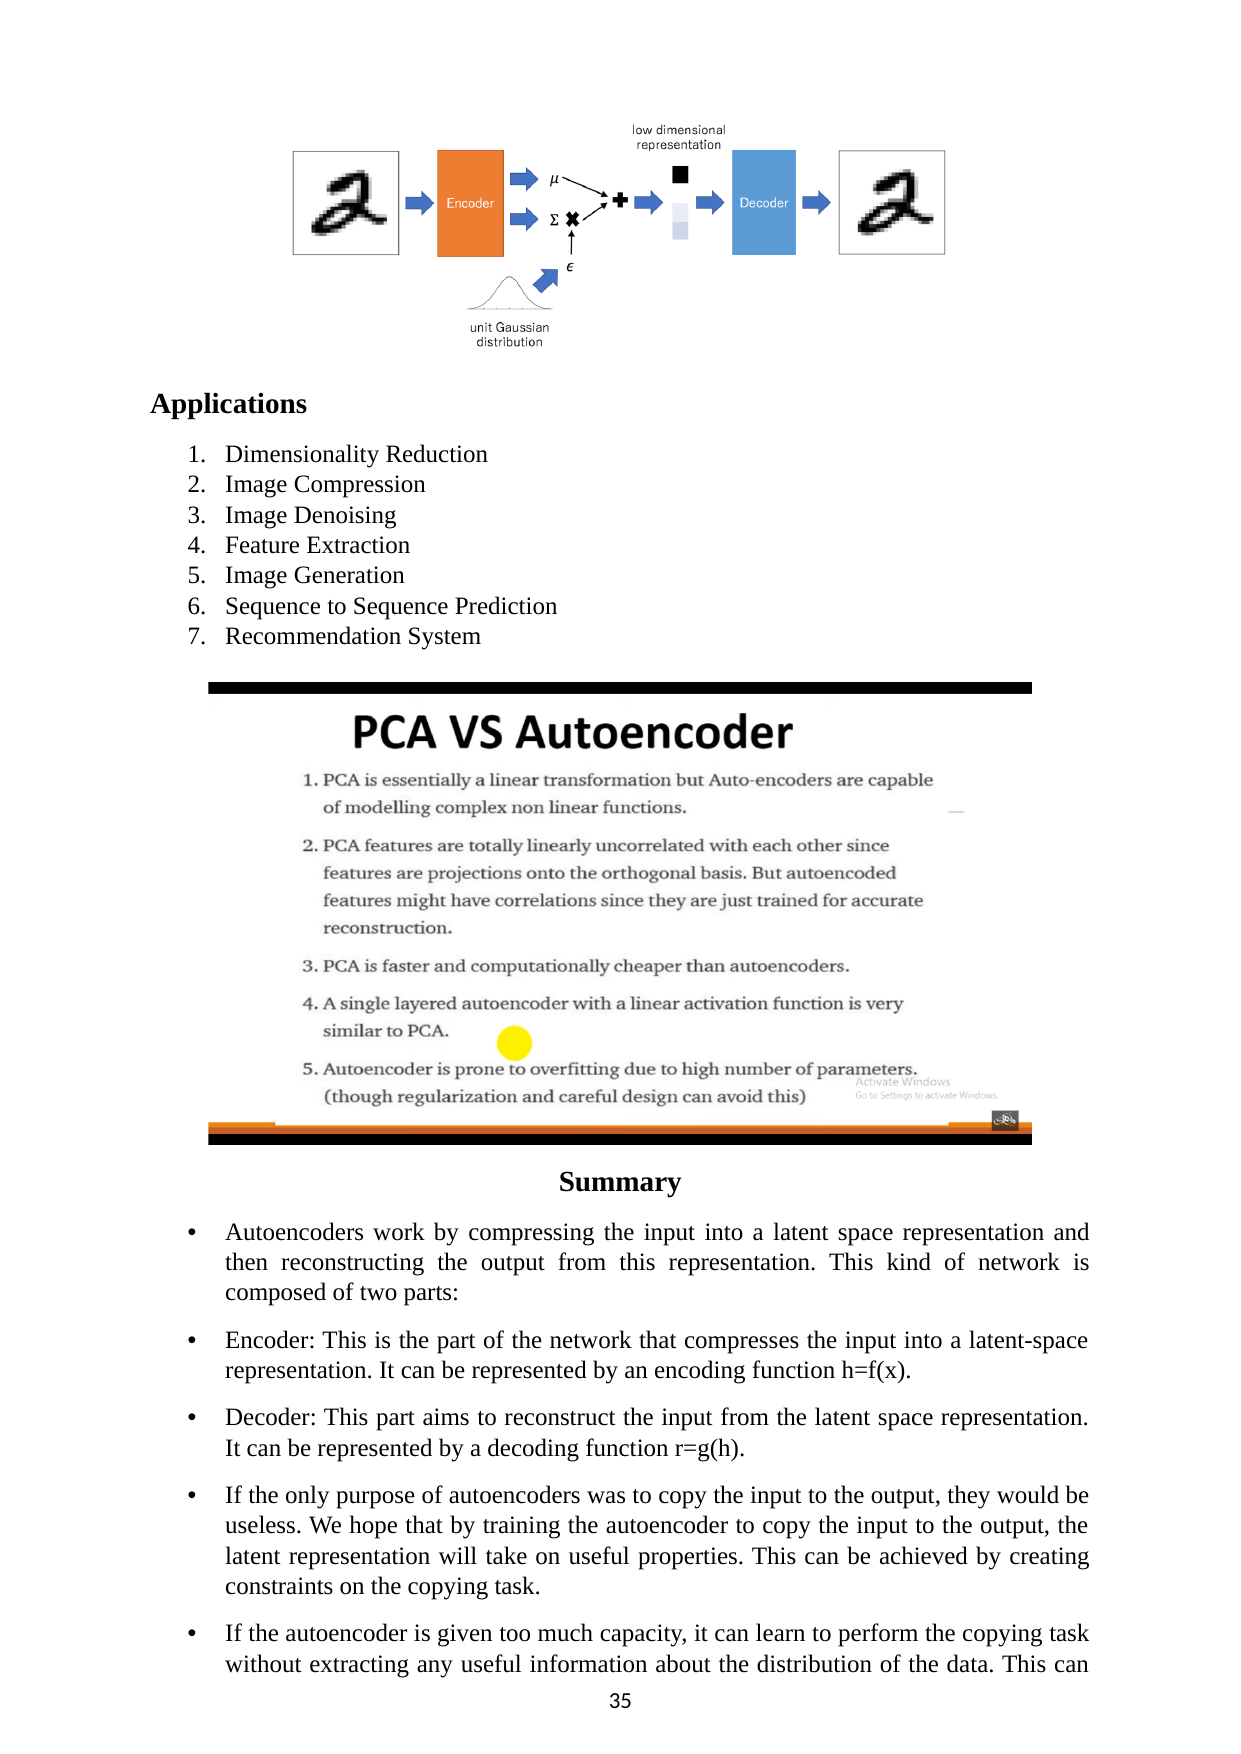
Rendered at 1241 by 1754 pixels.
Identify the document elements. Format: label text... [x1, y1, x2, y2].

list Encoder: This is the part of the network that compresses the input into a latent-space representation. It can be represented by an encoding function h=f(x). [187, 1324, 1090, 1384]
text Summary [150, 1164, 1090, 1197]
list Recommendation System [187, 621, 1090, 650]
picture [208, 682, 1032, 1145]
list Image Denoising [187, 500, 1090, 528]
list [187, 1618, 1090, 1677]
list Autoencoders work by compressing the input into a latent space representation and then reconstructing the output from this representation. This kind of network is composed of two parts: [187, 1217, 1090, 1306]
list Sequence to Sequence Prediction [187, 591, 1090, 620]
list Image Compression [187, 469, 1090, 498]
text Applications [150, 386, 1090, 419]
picture [287, 89, 953, 368]
list Decoder: This part aims to reconstruct the input from the latent space representation. It can be represented by a decoding function r=g(h). [187, 1402, 1090, 1461]
list Feature Extraction [187, 530, 1090, 559]
list Image Generation [187, 561, 1090, 589]
list Dimensionality Reduction [187, 439, 1090, 468]
list If the only purpose of autoencoders was to copy the input to the output, they would be useless. We hope that by training the autoencoder to copy the input to the output, the latent representation will take on useful properties. This can be achieved by creating constraints on the copying task. [187, 1480, 1090, 1600]
